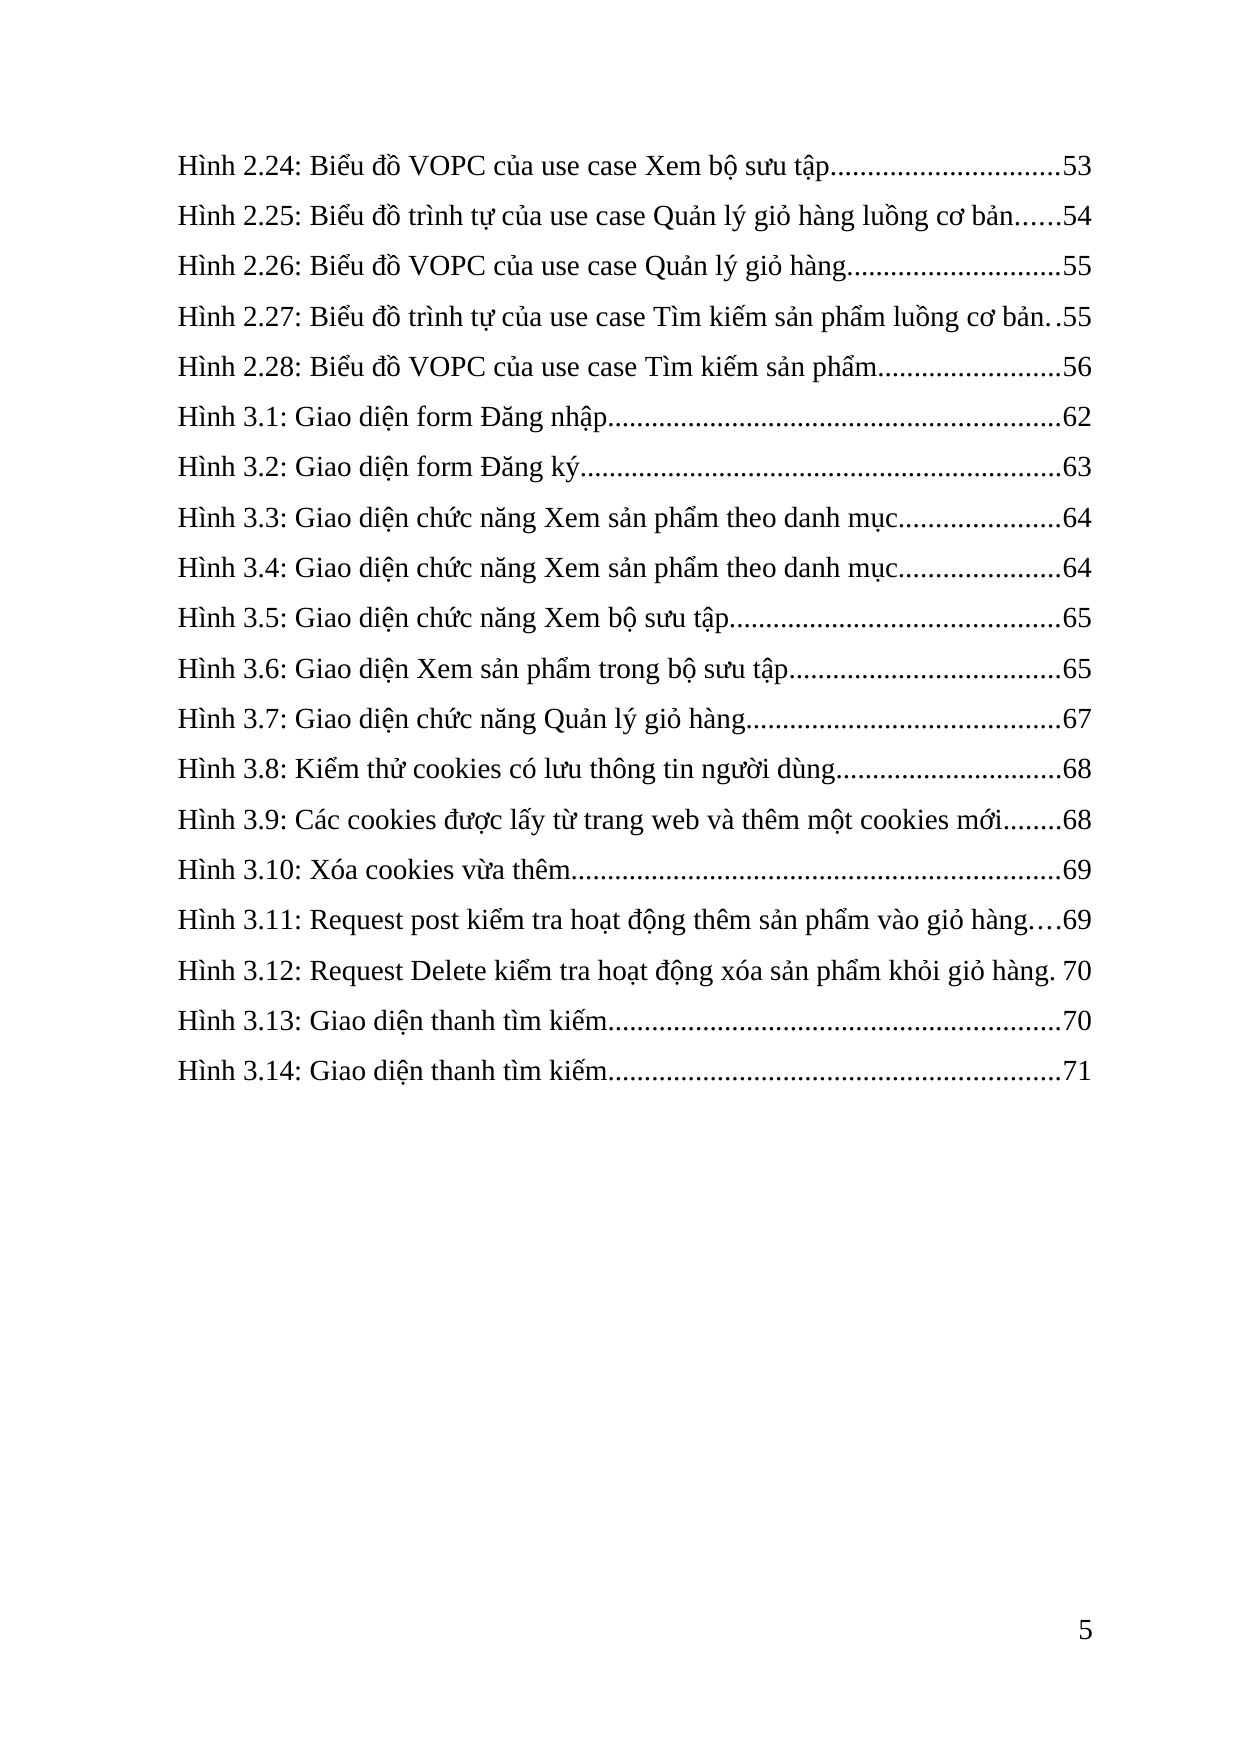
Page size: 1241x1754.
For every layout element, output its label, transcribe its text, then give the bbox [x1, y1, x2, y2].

text Hình 3.7: Giao diện chức năng Quản lý giỏ hàng 67 [177, 701, 1092, 735]
text Hình 3.11: Request post kiểm tra hoạt động thêm sản phẩm vào giỏ hàng 69 [177, 902, 1092, 936]
text Hình 3.9: Các cookies được lấy từ trang web và thêm một cookies mới 68 [177, 802, 1092, 835]
text Hình 3.2: Giao diện form Đăng ký 63 [177, 449, 1092, 483]
text Hình 2.25: Biểu đồ trình tự của use case Quản lý giỏ hàng luồng cơ bản 54 [177, 198, 1092, 232]
text Hình 3.8: Kiểm thử cookies có lưu thông tin người dùng 68 [177, 751, 1092, 785]
text Hình 3.13: Giao diện thanh tìm kiếm 70 [177, 1003, 1092, 1037]
text Hình 2.27: Biểu đồ trình tự của use case Tìm kiếm sản phẩm luồng cơ bản 55 [177, 299, 1092, 332]
text Hình 2.26: Biểu đồ VOPC của use case Quản lý giỏ hàng 55 [177, 248, 1092, 282]
text Hình 3.3: Giao diện chức năng Xem sản phẩm theo danh mục 64 [177, 500, 1092, 533]
text Hình 3.6: Giao diện Xem sản phẩm trong bộ sưu tập 65 [177, 651, 1092, 684]
text Hình 2.28: Biểu đồ VOPC của use case Tìm kiếm sản phẩm 56 [177, 349, 1092, 382]
text Hình 3.5: Giao diện chức năng Xem bộ sưu tập 65 [177, 601, 1092, 634]
text Hình 3.14: Giao diện thanh tìm kiếm 71 [177, 1053, 1092, 1087]
text Hình 3.10: Xóa cookies vừa thêm 69 [177, 852, 1092, 886]
text Hình 3.4: Giao diện chức năng Xem sản phẩm theo danh mục 64 [177, 550, 1092, 584]
text Hình 3.1: Giao diện form Đăng nhập 62 [177, 399, 1092, 433]
text Hình 2.24: Biểu đồ VOPC của use case Xem bộ sưu tập 53 [177, 148, 1092, 181]
text Hình 3.12: Request Delete kiểm tra hoạt động xóa sản phẩm khỏi giỏ hàng 70 [177, 953, 1092, 986]
